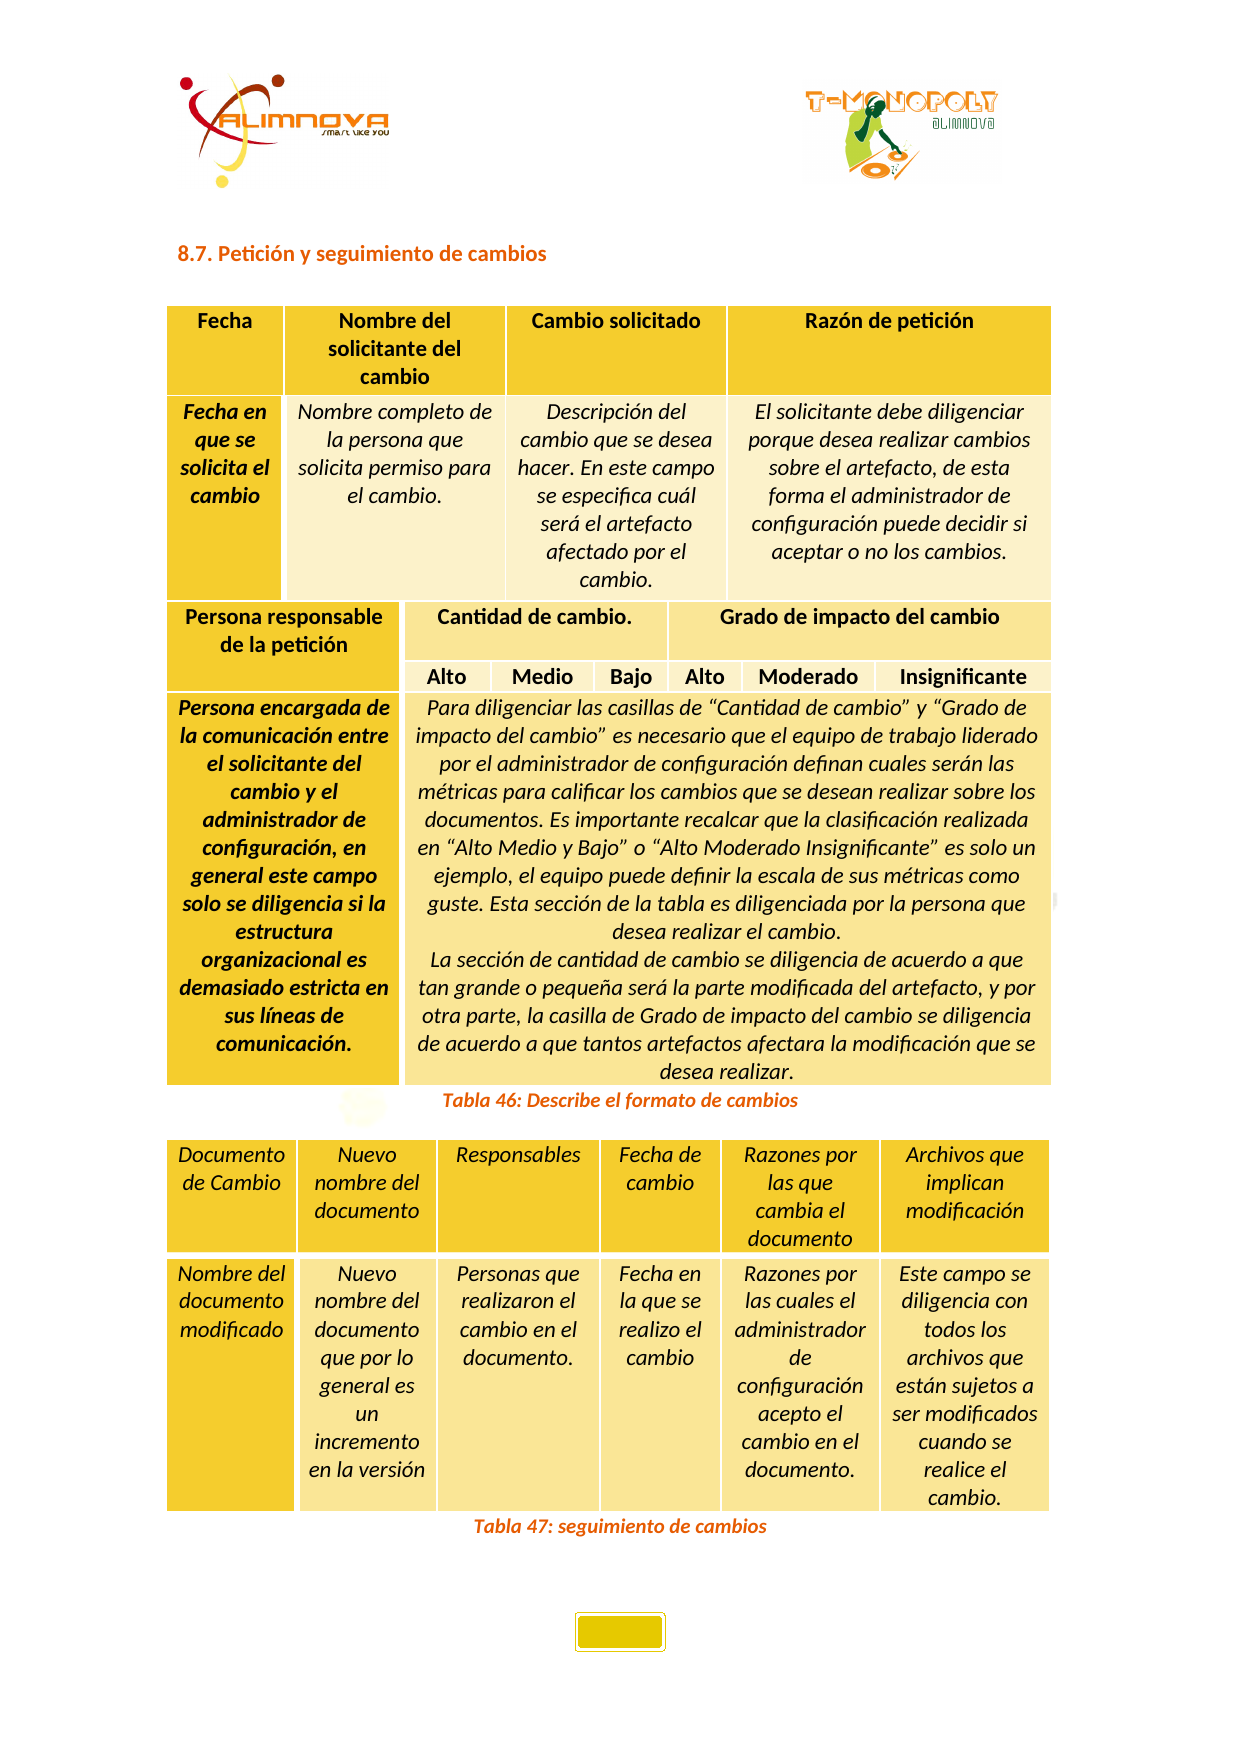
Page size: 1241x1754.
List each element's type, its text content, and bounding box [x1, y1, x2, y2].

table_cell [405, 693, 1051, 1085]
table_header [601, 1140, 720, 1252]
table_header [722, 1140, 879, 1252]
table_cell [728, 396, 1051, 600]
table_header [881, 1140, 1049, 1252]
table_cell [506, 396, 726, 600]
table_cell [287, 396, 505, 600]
picture [802, 79, 1002, 184]
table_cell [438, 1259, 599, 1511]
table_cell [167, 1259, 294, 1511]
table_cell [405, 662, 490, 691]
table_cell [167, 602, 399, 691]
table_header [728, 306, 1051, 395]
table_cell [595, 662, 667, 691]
picture [177, 73, 389, 189]
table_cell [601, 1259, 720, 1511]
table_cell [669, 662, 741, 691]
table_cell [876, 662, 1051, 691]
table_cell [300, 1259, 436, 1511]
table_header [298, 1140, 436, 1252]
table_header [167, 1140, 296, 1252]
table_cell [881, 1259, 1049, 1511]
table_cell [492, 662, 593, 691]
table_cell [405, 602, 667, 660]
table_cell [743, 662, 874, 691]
subtitle 8.7. Petición y seguimiento de cambios [177, 239, 1063, 267]
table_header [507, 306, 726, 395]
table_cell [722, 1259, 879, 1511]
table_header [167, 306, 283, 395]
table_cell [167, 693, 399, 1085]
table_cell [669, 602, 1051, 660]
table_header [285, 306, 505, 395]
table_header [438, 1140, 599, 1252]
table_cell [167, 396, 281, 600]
